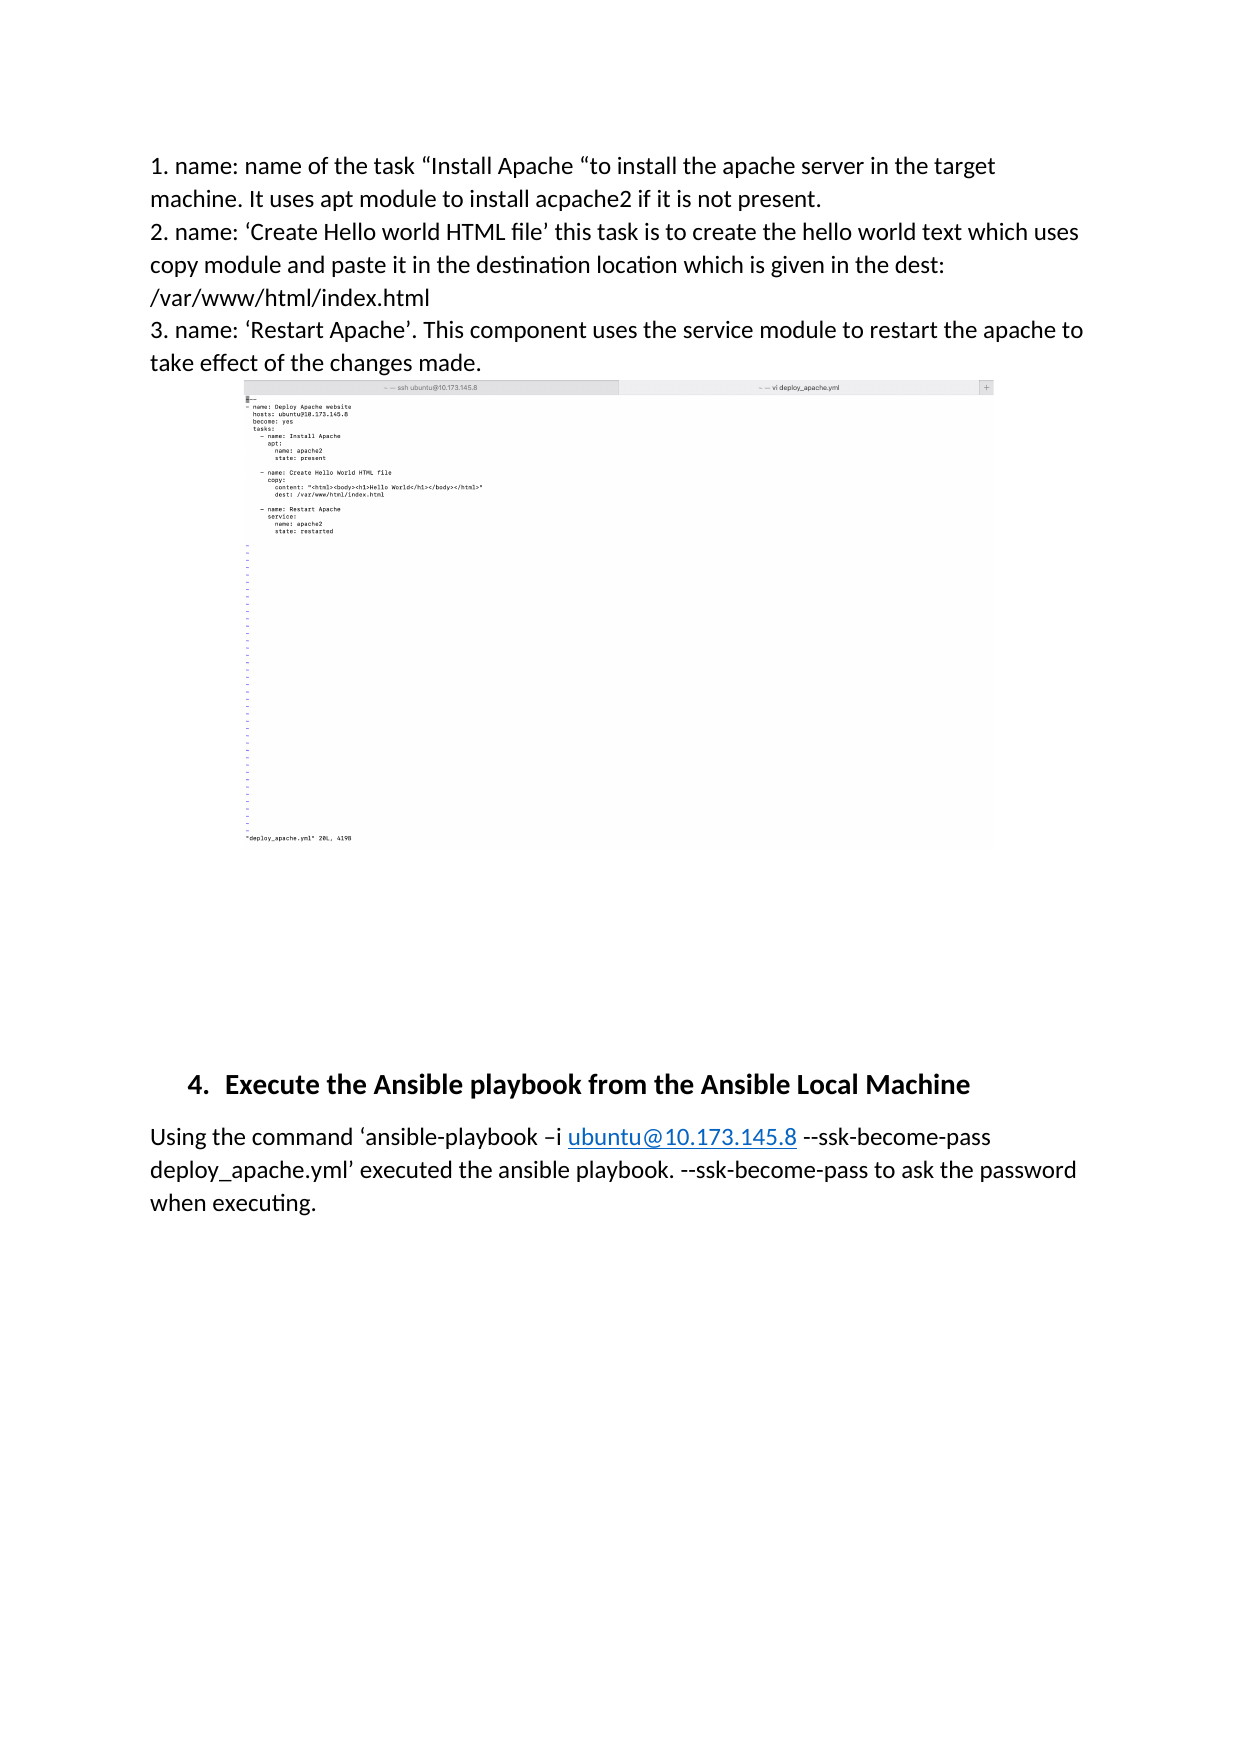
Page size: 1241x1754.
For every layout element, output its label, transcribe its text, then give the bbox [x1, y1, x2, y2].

text 1. name: name of the task “Install Apache “to install the apache server in the target machine. It uses apt module to install acpache2 if it is not present. [150, 150, 1090, 213]
text 3. name: ‘Restart Apache’. This component uses the service module to restart the apache to take effect of the changes made. [150, 314, 1090, 378]
text 2. name: ‘Create Hello world HTML file’ this task is to create the hello world text which uses copy module and paste it in the destination location which is given in the dest: /var/www/html/index.html [150, 216, 1090, 312]
text Using the command ‘ansible-playbook –i ubuntu@10.173.145.8 --ssk-become-pass deploy_apache.yml’ executed the ansible playbook. --ssk-become-pass to ask the password when executing. [150, 1121, 1090, 1218]
list Execute the Ansible playbook from the Ansible Local Machine [187, 1066, 1090, 1102]
